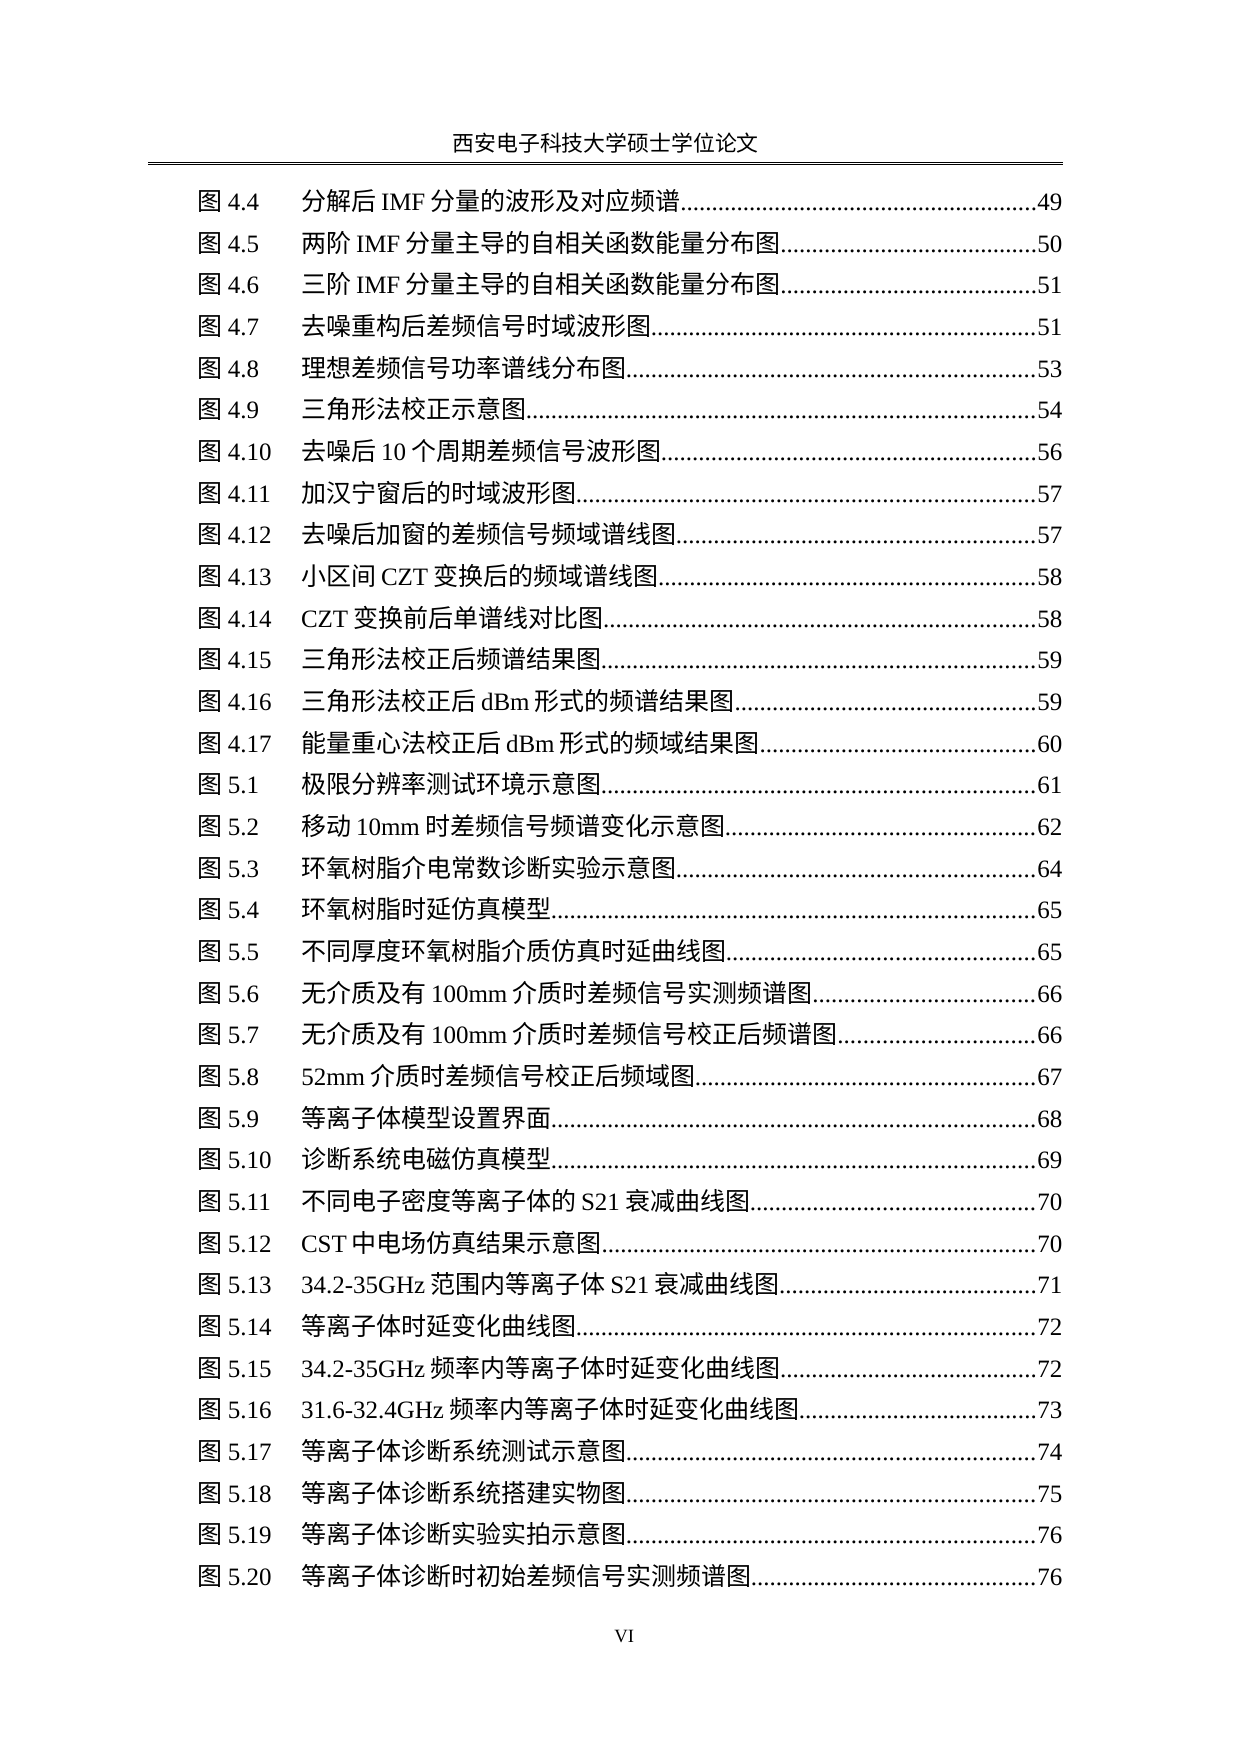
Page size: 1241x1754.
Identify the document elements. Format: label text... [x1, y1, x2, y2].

text 图5.12 CST中电场仿真结果示意图 70 [198, 1219, 1063, 1261]
text 图4.10 去噪后10个周期差频信号波形图 56 [198, 427, 1063, 469]
text 图4.6 三阶IMF分量主导的自相关函数能量分布图 51 [198, 261, 1063, 302]
text 图4.14 CZT变换前后单谱线对比图 58 [198, 594, 1063, 636]
text 图5.15 34.2-35GHz频率内等离子体时延变化曲线图 72 [198, 1344, 1063, 1386]
text 图5.8 52mm介质时差频信号校正后频域图 67 [198, 1052, 1063, 1094]
text 图5.13 34.2-35GHz范围内等离子体S21衰减曲线图 71 [198, 1261, 1063, 1302]
text 图5.5 不同厚度环氧树脂介质仿真时延曲线图 65 [198, 927, 1063, 969]
text 图4.5 两阶IMF分量主导的自相关函数能量分布图 50 [198, 219, 1063, 261]
text 图4.15 三角形法校正后频谱结果图 59 [198, 636, 1063, 677]
text 图5.14 等离子体时延变化曲线图 72 [198, 1302, 1063, 1344]
text 图4.12 去噪后加窗的差频信号频域谱线图 57 [198, 511, 1063, 552]
text 图5.17 等离子体诊断系统测试示意图 74 [198, 1427, 1063, 1469]
text 图4.7 去噪重构后差频信号时域波形图 51 [198, 302, 1063, 344]
text 图5.1 极限分辨率测试环境示意图 61 [198, 761, 1063, 802]
text 图5.11 不同电子密度等离子体的S21衰减曲线图 70 [198, 1177, 1063, 1219]
text 图4.9 三角形法校正示意图 54 [198, 386, 1063, 427]
text 图4.17 能量重心法校正后dBm形式的频域结果图 60 [198, 719, 1063, 761]
text 图5.3 环氧树脂介电常数诊断实验示意图 64 [198, 844, 1063, 886]
text 图4.11 加汉宁窗后的时域波形图 57 [198, 469, 1063, 511]
text 图5.9 等离子体模型设置界面 68 [198, 1094, 1063, 1136]
text 图4.4 分解后IMF分量的波形及对应频谱 49 [198, 177, 1063, 219]
text 图5.2 移动10mm时差频信号频谱变化示意图 62 [198, 802, 1063, 844]
text 图5.10 诊断系统电磁仿真模型 69 [198, 1136, 1063, 1177]
text 图5.16 31.6-32.4GHz频率内等离子体时延变化曲线图 73 [198, 1386, 1063, 1427]
text 图5.6 无介质及有100mm介质时差频信号实测频谱图 66 [198, 969, 1063, 1011]
text 图4.16 三角形法校正后dBm形式的频谱结果图 59 [198, 677, 1063, 719]
text 图5.4 环氧树脂时延仿真模型 65 [198, 886, 1063, 927]
text 图4.13 小区间CZT变换后的频域谱线图 58 [198, 552, 1063, 594]
text 图5.20 等离子体诊断时初始差频信号实测频谱图 76 [198, 1552, 1063, 1594]
text 图5.19 等离子体诊断实验实拍示意图 76 [198, 1511, 1063, 1552]
text 图5.18 等离子体诊断系统搭建实物图 75 [198, 1469, 1063, 1511]
text 图4.8 理想差频信号功率谱线分布图 53 [198, 344, 1063, 386]
text 图5.7 无介质及有100mm介质时差频信号校正后频谱图 66 [198, 1011, 1063, 1052]
